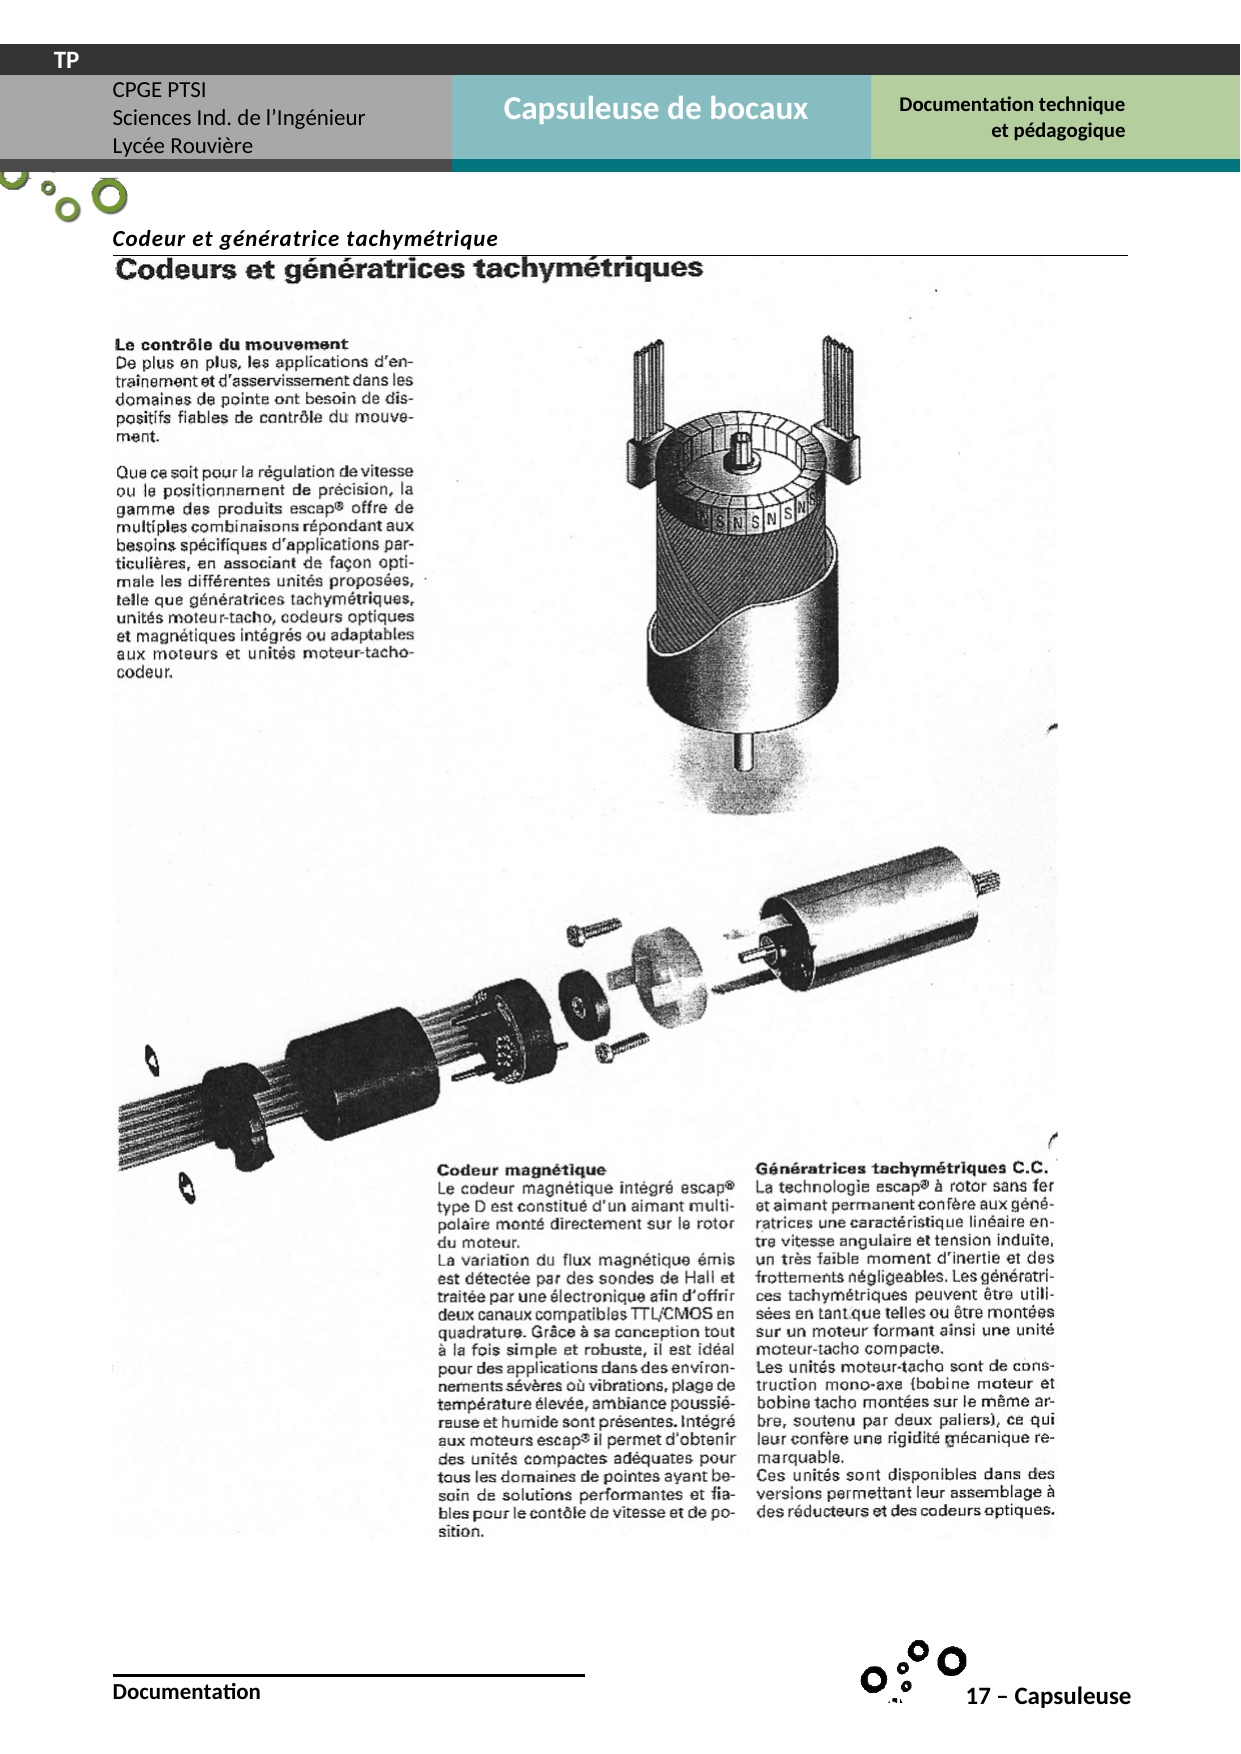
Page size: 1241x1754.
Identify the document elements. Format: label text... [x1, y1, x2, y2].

picture [860, 1640, 967, 1703]
picture [112, 255, 1058, 1539]
picture [0, 172, 128, 224]
subtitle Codeur et génératrice tachymétrique [112, 224, 1128, 255]
